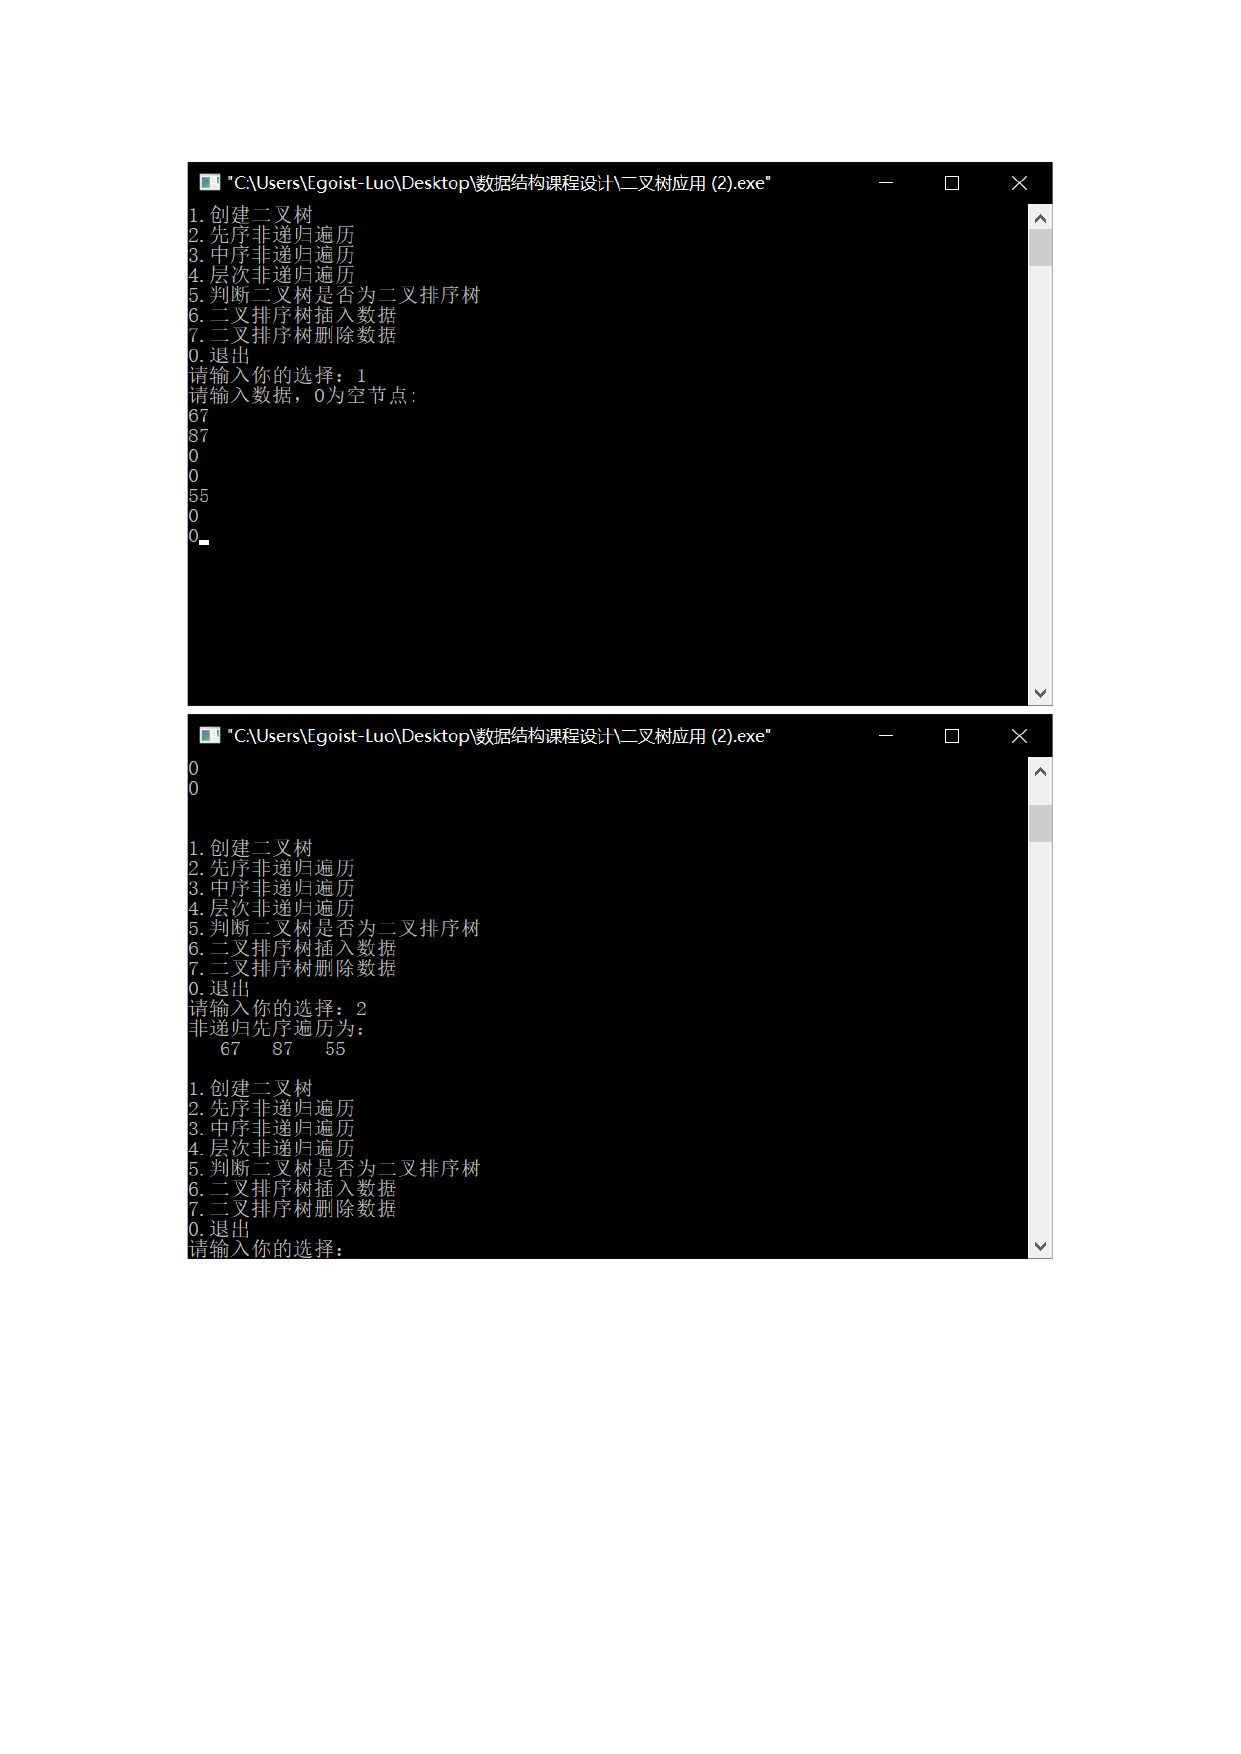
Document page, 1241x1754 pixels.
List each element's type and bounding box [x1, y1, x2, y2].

picture [187, 162, 1053, 706]
picture [187, 714, 1053, 1259]
